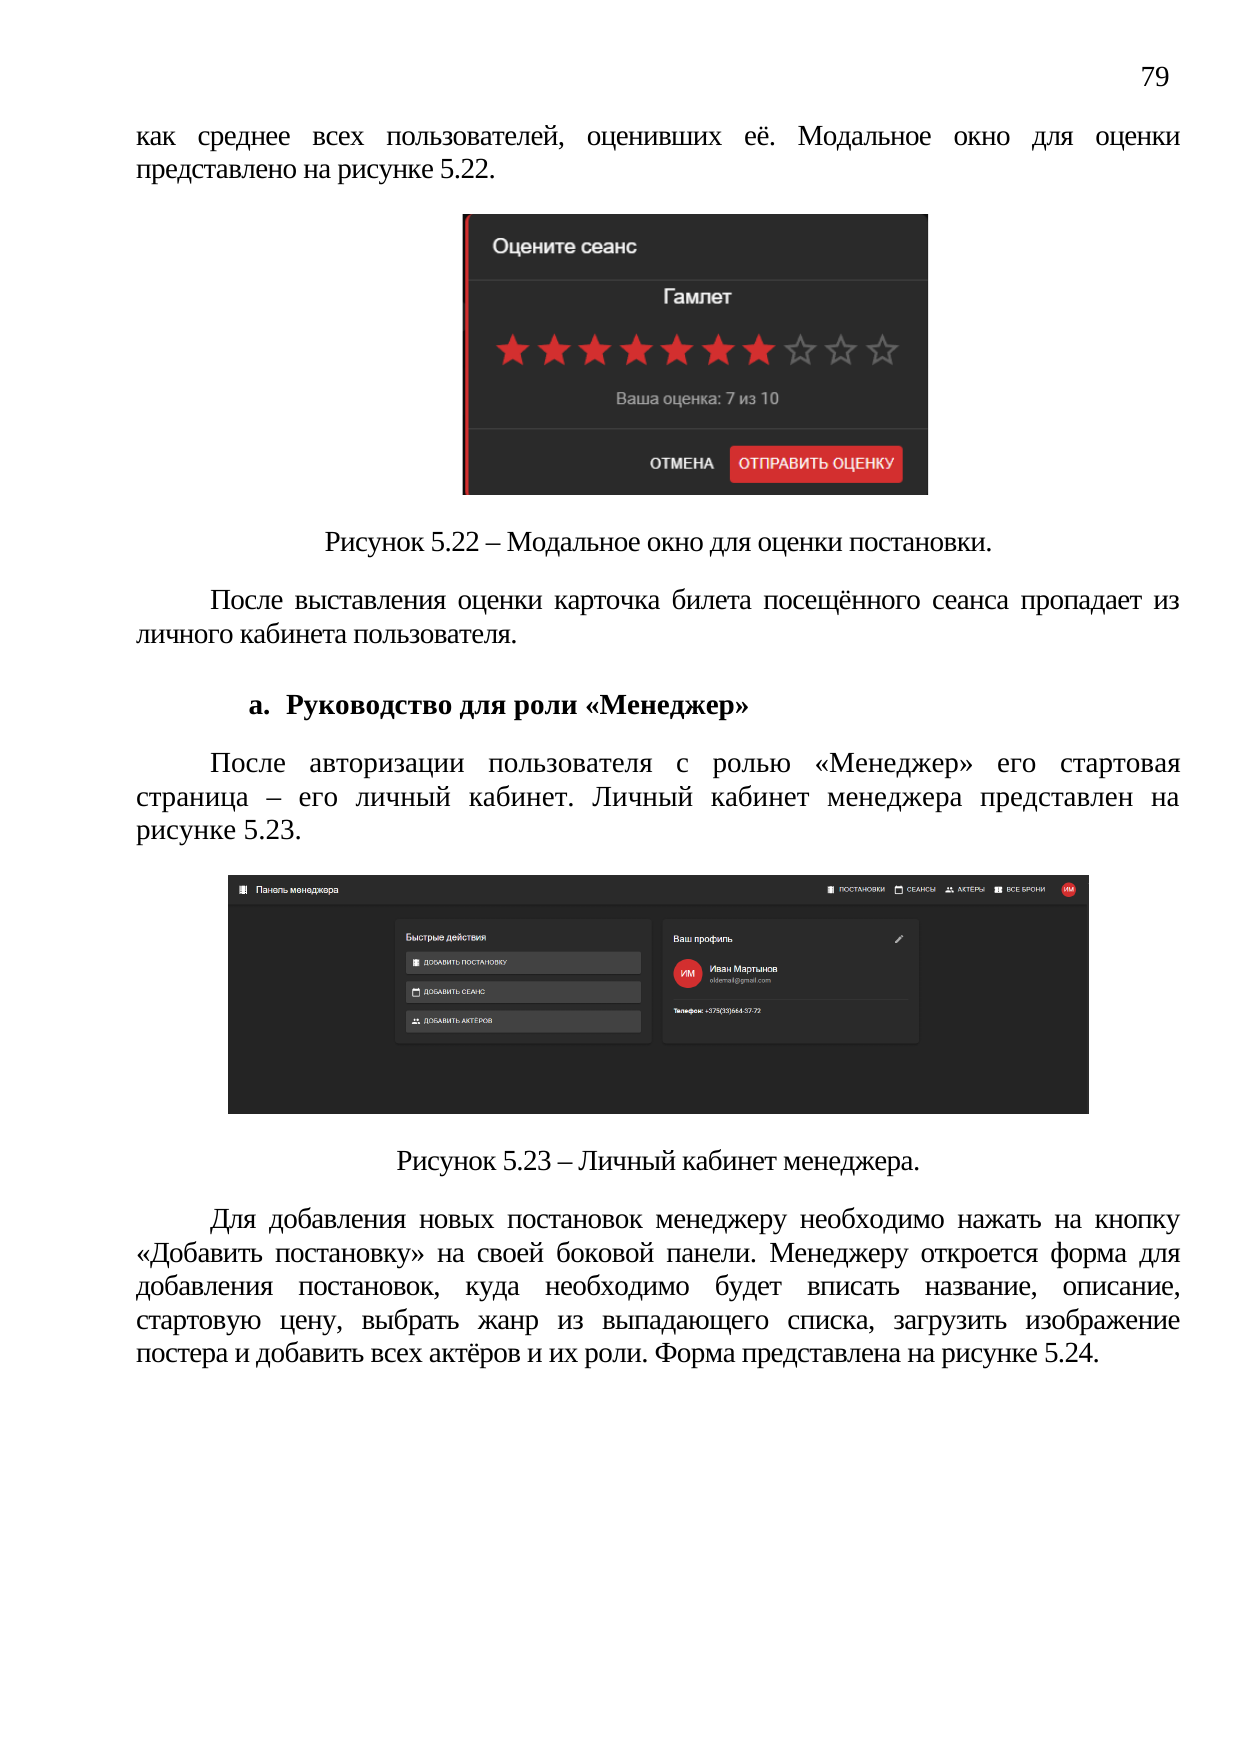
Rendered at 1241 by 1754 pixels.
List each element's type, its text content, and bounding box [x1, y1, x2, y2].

text После авторизации пользователя с ролью «Менеджер» его стартовая страница – его личный кабинет. Личный кабинет менеджера представлен на рисунке 5.23. [136, 745, 1181, 846]
picture [228, 875, 1089, 1114]
text После выставления оценки карточка билета посещённого сеанса пропадает из личного кабинета пользователя. [136, 582, 1181, 649]
text Рисунок 5.23 – Личный кабинет менеджера. [136, 1143, 1181, 1176]
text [136, 118, 1181, 185]
picture [462, 214, 929, 495]
text Для добавления новых постановок менеджеру необходимо нажать на кнопку «Добавить постановку» на своей боковой панели. Менеджеру откроется форма для добавления постановок, куда необходимо будет вписать название, описание, стартовую цену, выбрать жанр из выпадающего списка, загрузить изображение постера и добавить всех актёров и их роли. Форма представлена на рисунке 5.24. [136, 1201, 1181, 1369]
subtitle Руководство для роли «Менеджер» [248, 687, 1181, 720]
text Рисунок 5.22 – Модальное окно для оценки постановки. [136, 524, 1181, 557]
